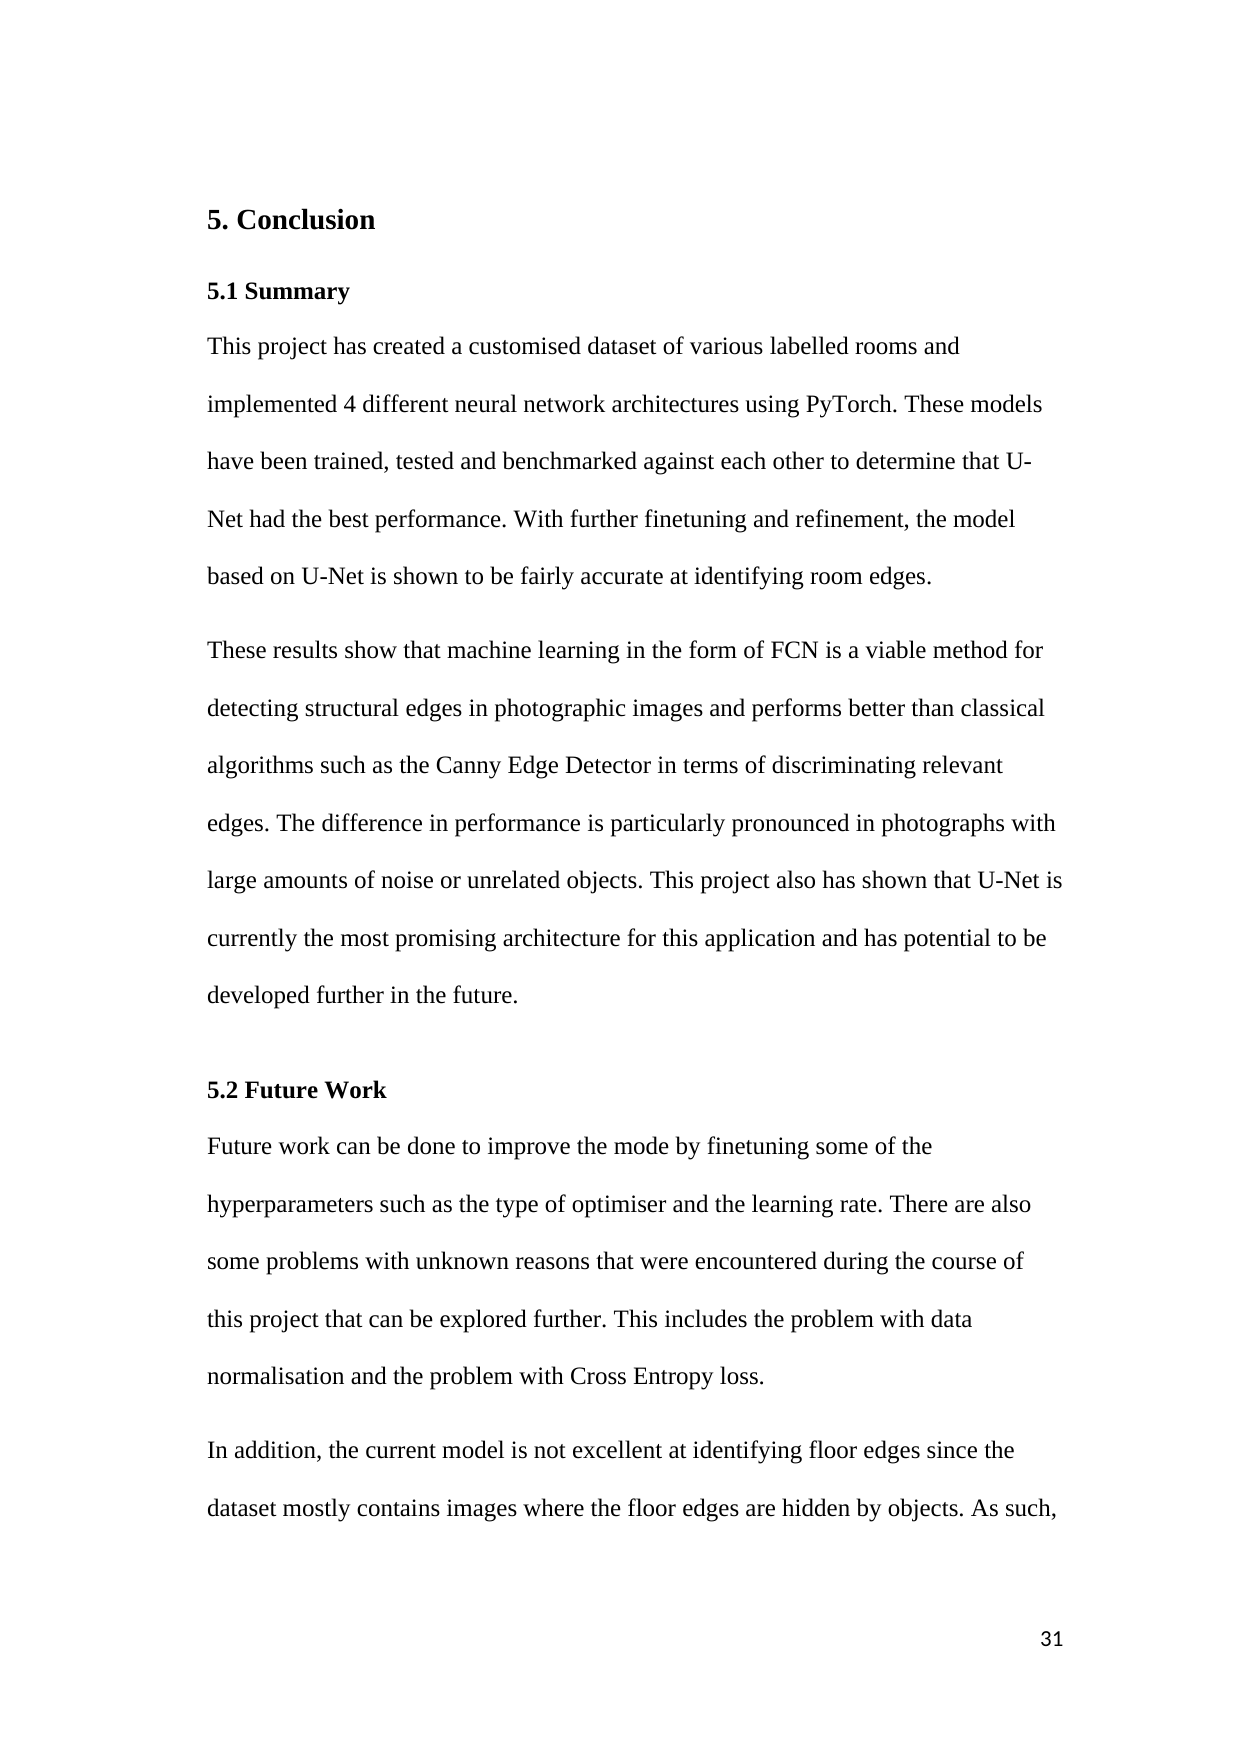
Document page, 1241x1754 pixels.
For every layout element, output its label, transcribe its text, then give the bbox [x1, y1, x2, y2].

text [207, 1435, 1063, 1522]
text 5. Conclusion [207, 202, 1063, 236]
text This project has created a customised dataset of various labelled rooms and implemented 4 different neural network architectures using PyTorch. These models have been trained, tested and benchmarked against each other to determine that U-Net had the best performance. With further finetuning and refinement, the model based on U-Net is shown to be fairly accurate at identifying room edges. [207, 331, 1063, 590]
text Future work can be done to improve the mode by finetuning some of the hyperparameters such as the type of optimiser and the learning rate. There are also some problems with unknown reasons that were encountered during the course of this project that can be explored further. This includes the problem with data normalisation and the problem with Cross Entropy loss. [207, 1131, 1063, 1390]
text These results show that machine learning in the form of FCN is a viable method for detecting structural edges in photographic images and performs better than classical algorithms such as the Canny Edge Detector in terms of discriminating relevant edges. The difference in performance is particularly pronounced in photographs with large amounts of noise or unrelated objects. This project also has shown that U-Net is currently the most promising architecture for this application and has potential to be developed further in the future. [207, 636, 1063, 1009]
text 5.2 Future Work [207, 1076, 1063, 1104]
text 5.1 Summary [207, 276, 1063, 304]
